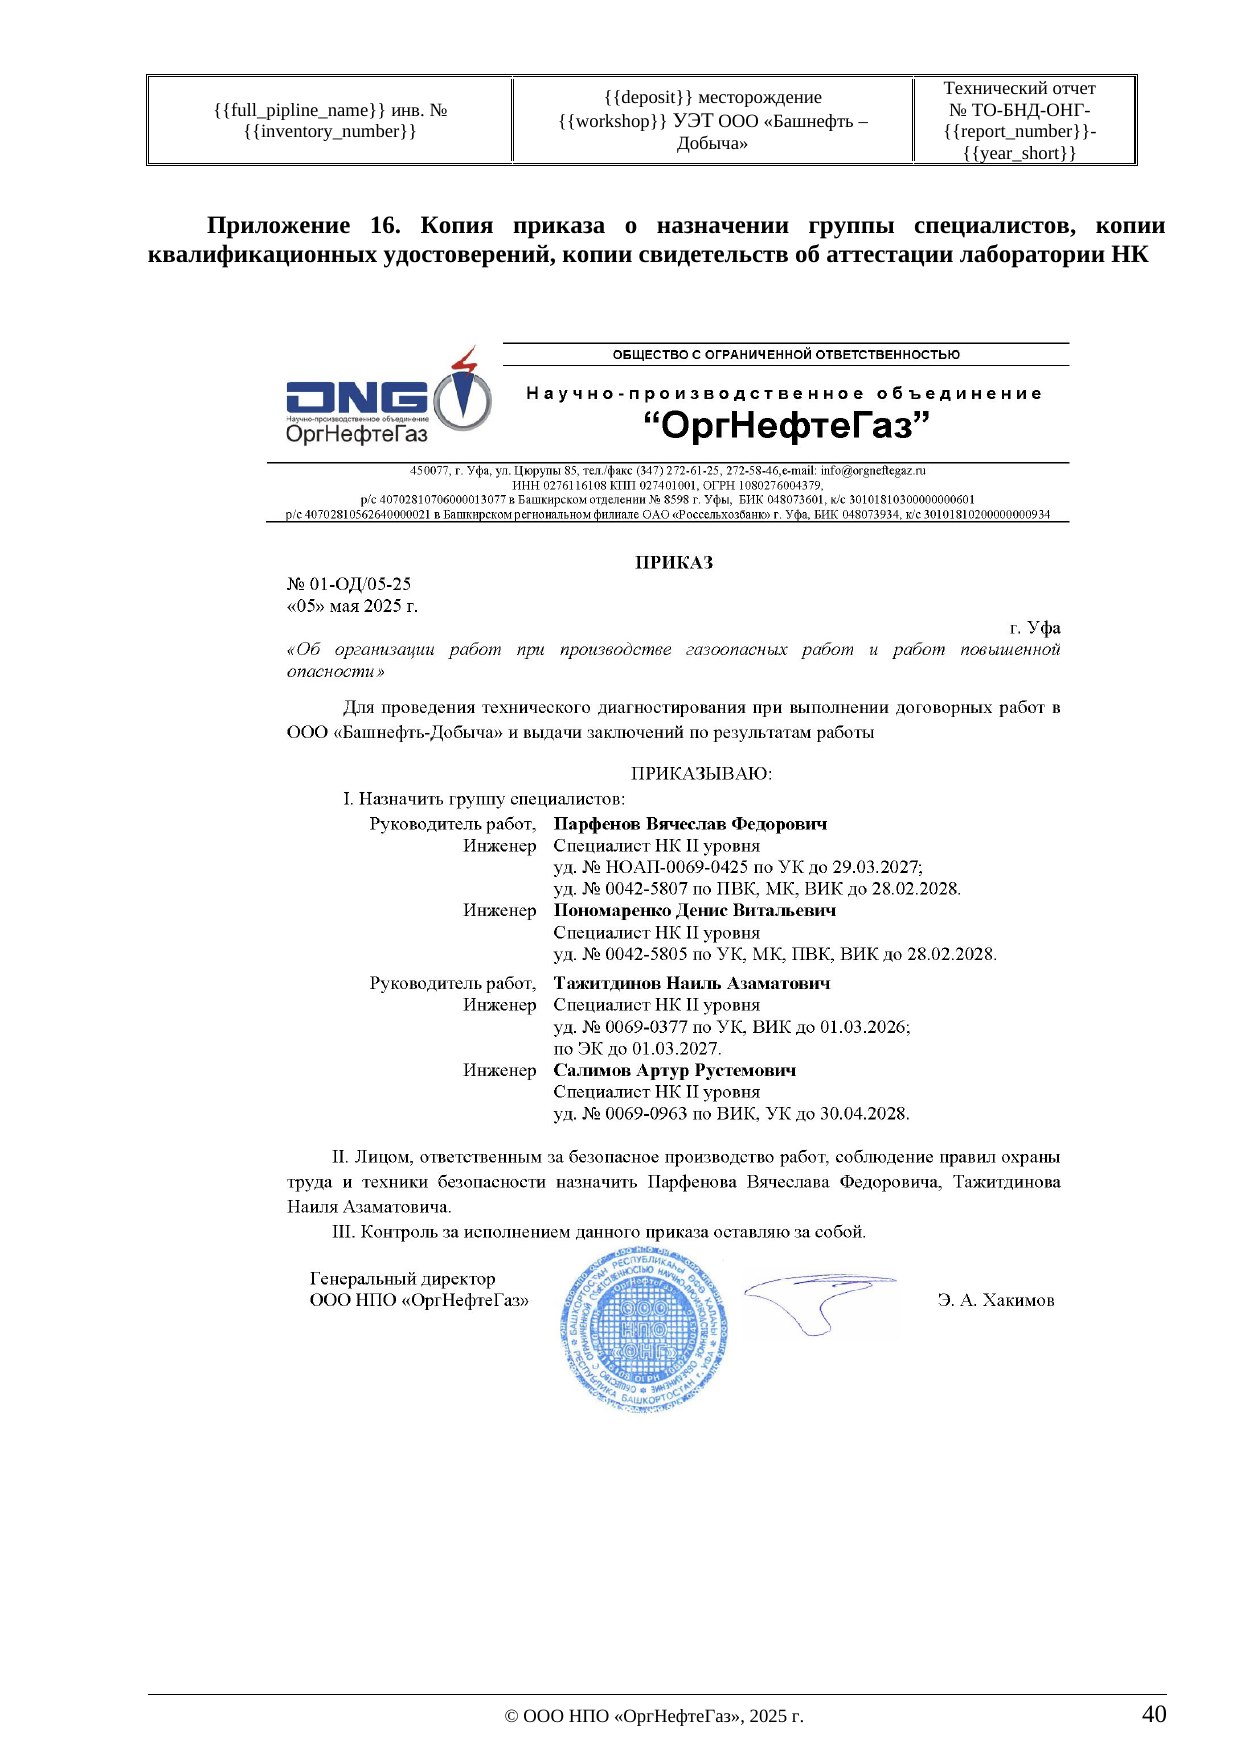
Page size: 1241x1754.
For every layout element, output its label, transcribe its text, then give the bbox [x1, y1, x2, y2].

subtitle Приложение 16. Копия приказа о назначении группы специалистов, копии квалификационных удостоверений, копии свидетельств об аттестации лаборатории НК [148, 210, 1167, 268]
picture [186, 298, 1128, 1622]
